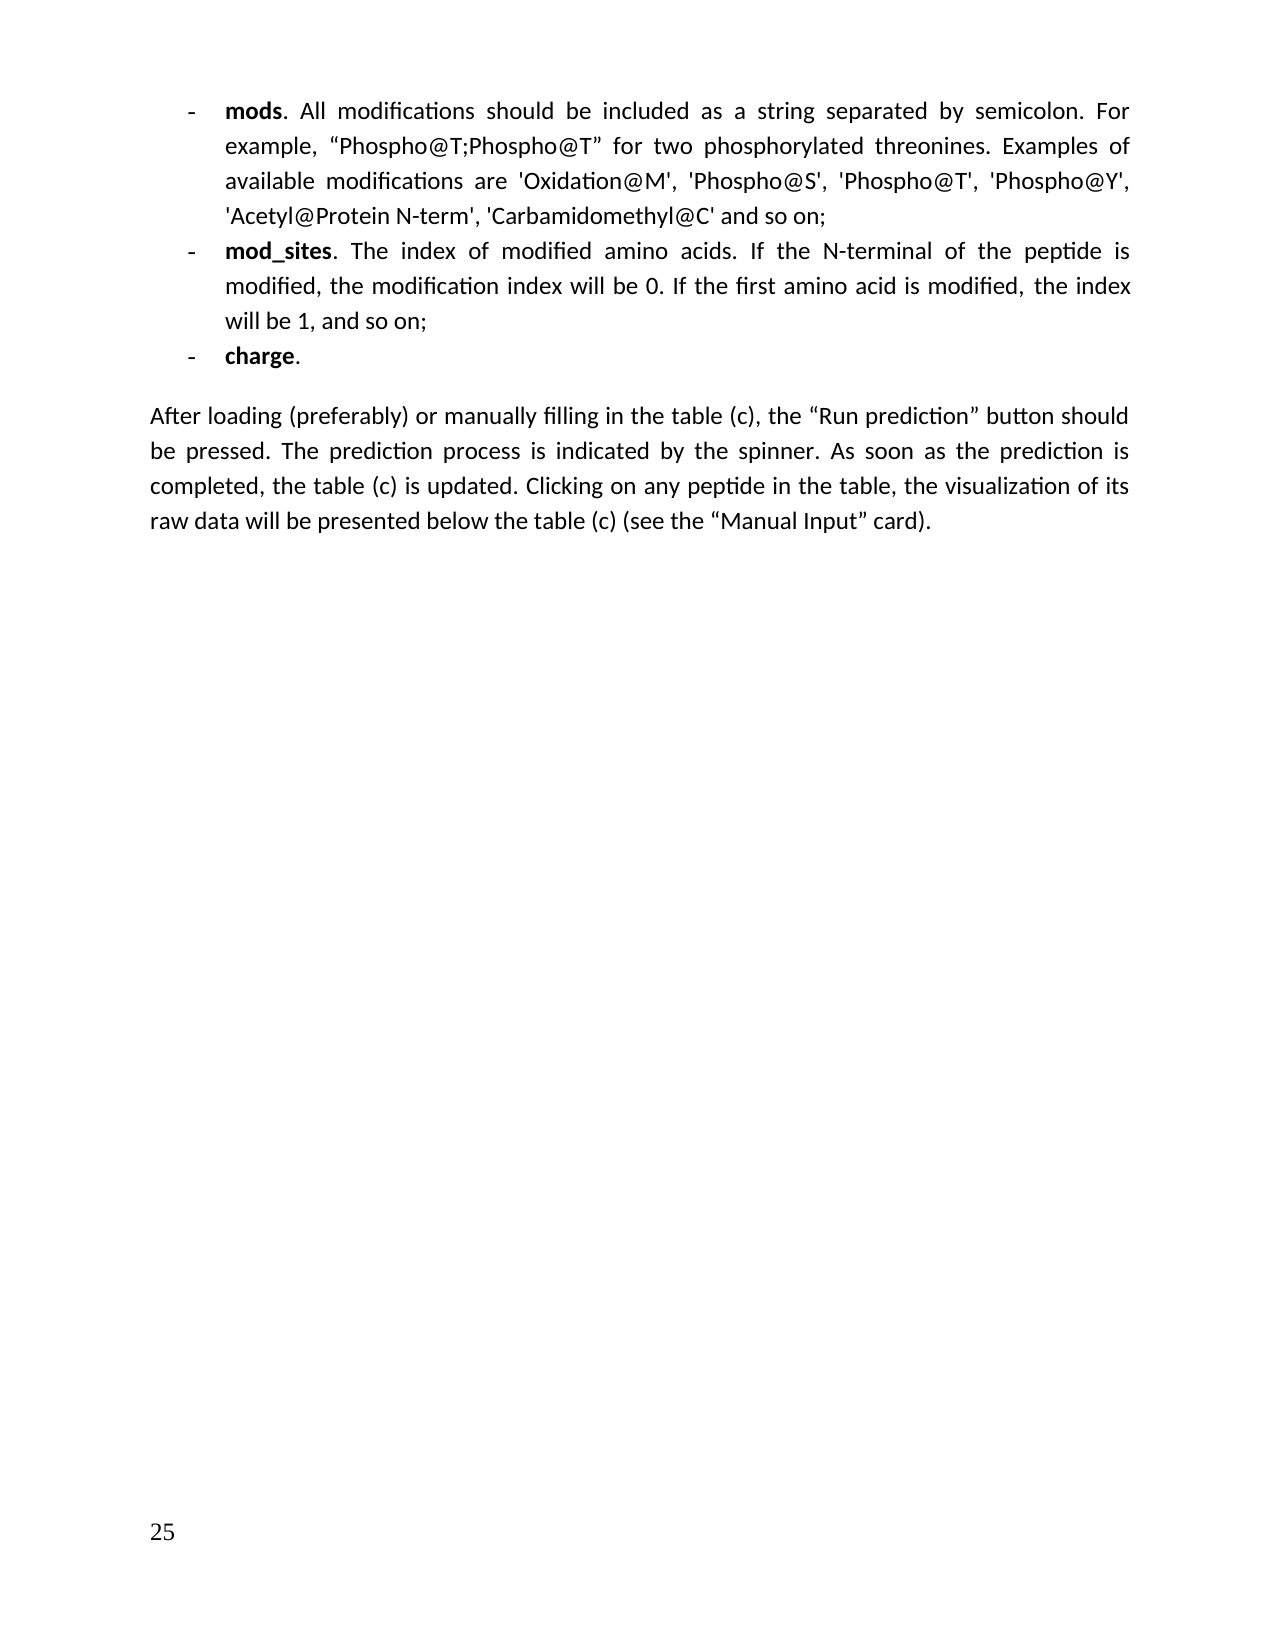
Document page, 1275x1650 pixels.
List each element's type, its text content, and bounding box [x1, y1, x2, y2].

list charge. [187, 340, 1131, 370]
list mod_sites. The index of modified amino acids. If the N-terminal of the peptide is modified, the modification index will be 0. If the first amino acid is modified, the index will be 1, and so on; [187, 235, 1131, 335]
text After loading (preferably) or manually filling in the table (c), the “Run prediction” button should be pressed. The prediction process is indicated by the spinner. As soon as the prediction is completed, the table (c) is updated. Clicking on any peptide in the table, the visualization of its raw data will be presented below the table (c) (see the “Manual Input” card). [150, 400, 1131, 535]
list mods. All modifications should be included as a string separated by semicolon. For example, “Phospho@T;Phospho@T” for two phosphorylated threonines. Examples of available modifications are 'Oxidation@M', 'Phospho@S', 'Phospho@T', 'Phospho@Y', 'Acetyl@Protein N-term', 'Carbamidomethyl@C' and so on; [187, 95, 1131, 230]
